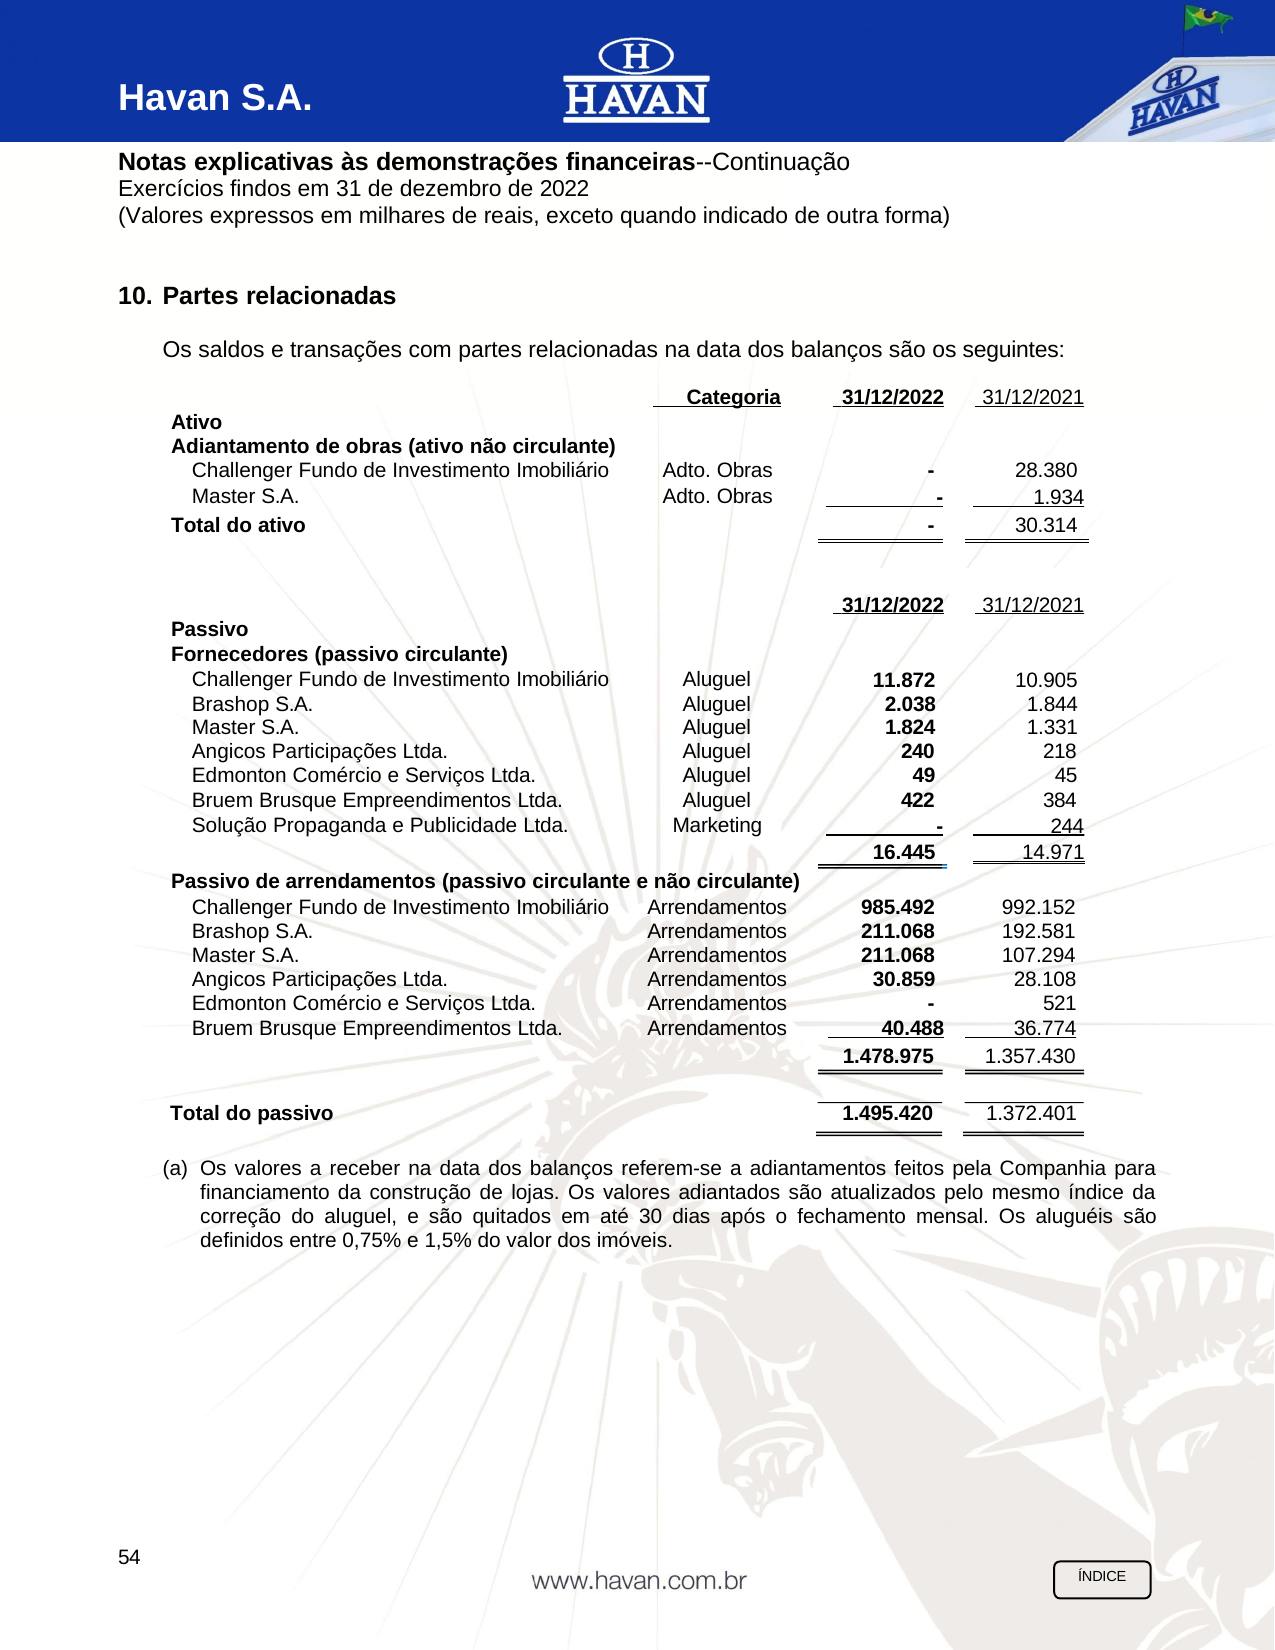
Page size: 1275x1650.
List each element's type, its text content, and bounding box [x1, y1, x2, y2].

text ÍNDICE [102, 1569, 1126, 1584]
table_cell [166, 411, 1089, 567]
picture [0, 0, 1275, 1650]
text Notas explicativas às demonstrações financeiras--Continuação [118, 147, 1196, 176]
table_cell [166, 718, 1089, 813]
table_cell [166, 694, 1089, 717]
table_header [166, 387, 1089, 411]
text (Valores expressos em milhares de reais, exceto quando indicado de outra forma) [118, 202, 1196, 228]
text Exercícios findos em 31 de dezembro de 2022 [118, 176, 1196, 202]
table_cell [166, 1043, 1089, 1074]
list Os valores a receber na data dos balanços referem-se a adiantamentos feitos pela Companhia para financiamento da construção de lojas. Os valores adiantados são atualizados pelo mesmo índice da correção do aluguel, e são quitados em até 30 dias após o fechamento mensal. Os aluguéis são definidos entre 0,75% e 1,5% do valor dos imóveis. [162, 1156, 1157, 1252]
text 54 [118, 1547, 1196, 1569]
text Total do passivo 1.495.420 1.372.401 [170, 1101, 1196, 1125]
subtitle Havan S.A. [118, 75, 1196, 118]
subtitle Partes relacionadas [118, 281, 1196, 310]
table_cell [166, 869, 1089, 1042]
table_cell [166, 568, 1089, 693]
text Os saldos e transações com partes relacionadas na data dos balanços são os seguintes: [162, 336, 1196, 362]
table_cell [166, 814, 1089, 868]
